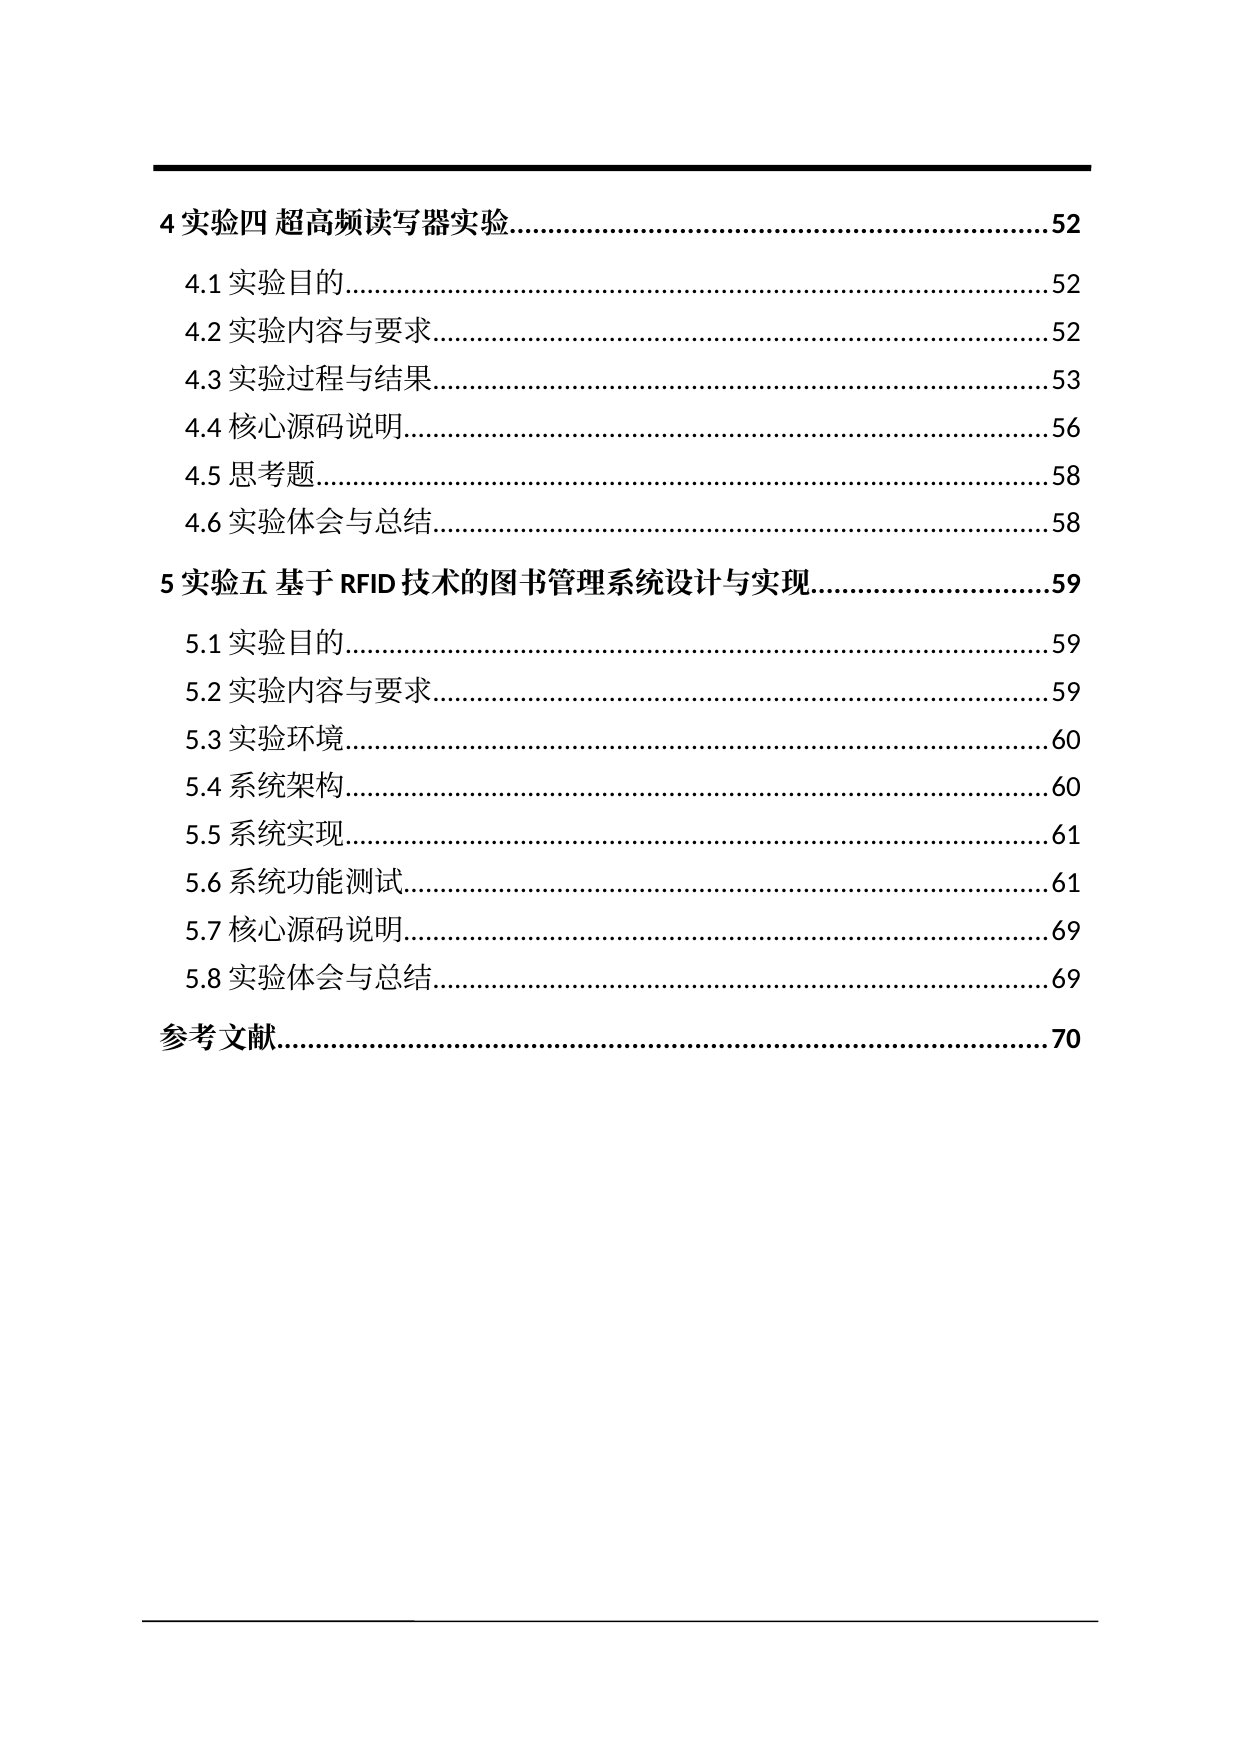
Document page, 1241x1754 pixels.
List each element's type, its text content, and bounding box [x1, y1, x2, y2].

text 4 实验四 超高频读写器实验 52 [159, 197, 1081, 245]
text 4.2 实验内容与要求 52 [184, 305, 1081, 353]
text 4.6 实验体会与总结 58 [184, 496, 1081, 544]
text 5.1 实验目的 59 [184, 617, 1081, 665]
text 4.5 思考题 58 [184, 448, 1081, 496]
text 5.8 实验体会与总结 69 [184, 952, 1081, 999]
text 5.6 系统功能测试 61 [184, 856, 1081, 904]
text 5.5 系统实现 61 [184, 808, 1081, 856]
text 4.3 实验过程与结果 53 [184, 353, 1081, 401]
text 5 实验五 基于RFID技术的图书管理系统设计与实现 59 [159, 557, 1081, 604]
text 5.4 系统架构 60 [184, 760, 1081, 808]
text 5.2 实验内容与要求 59 [184, 665, 1081, 713]
text 5.3 实验环境 60 [184, 713, 1081, 760]
text 参考文献 70 [159, 1012, 1081, 1060]
text 4.1 实验目的 52 [184, 257, 1081, 305]
text 5.7 核心源码说明 69 [184, 904, 1081, 952]
text 4.4 核心源码说明 56 [184, 401, 1081, 448]
